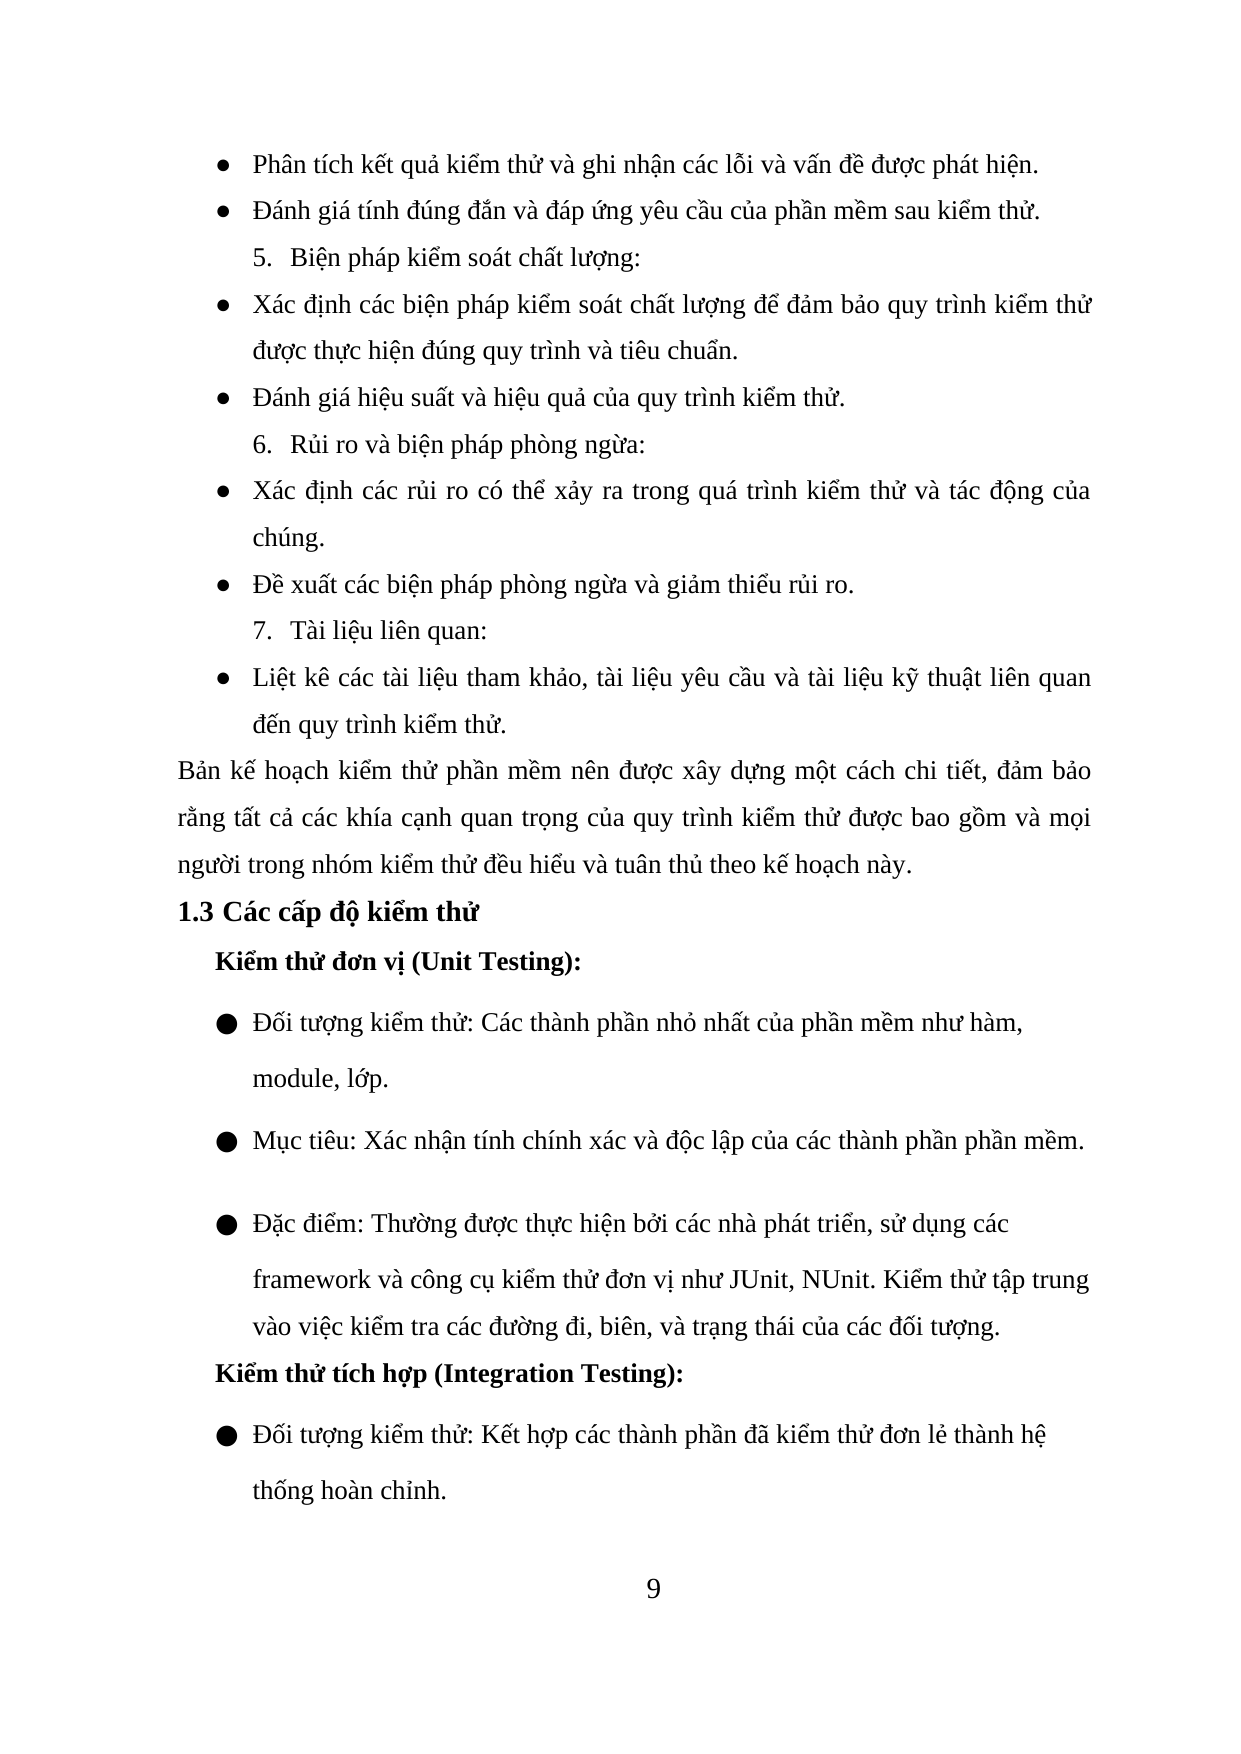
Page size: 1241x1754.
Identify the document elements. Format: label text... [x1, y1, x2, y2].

list Đánh giá hiệu suất và hiệu quả của quy trình kiểm thử. [215, 381, 1092, 412]
text 6. Rủi ro và biện pháp phòng ngừa: [252, 428, 1092, 459]
list Đối tượng kiểm thử: Các thành phần nhỏ nhất của phần mềm như hàm, module, lớp. [215, 991, 1092, 1093]
list Đề xuất các biện pháp phòng ngừa và giảm thiểu rủi ro. [215, 568, 1092, 599]
subtitle Các cấp độ kiểm thử [177, 894, 1092, 928]
text Kiểm thử đơn vị (Unit Testing): [177, 945, 1092, 976]
text Kiểm thử tích hợp (Integration Testing): [177, 1357, 1092, 1388]
list Xác định các rủi ro có thể xảy ra trong quá trình kiểm thử và tác động của chúng. [215, 474, 1092, 552]
list Đánh giá tính đúng đắn và đáp ứng yêu cầu của phần mềm sau kiểm thử. [215, 194, 1092, 226]
text Bản kế hoạch kiểm thử phần mềm nên được xây dựng một cách chi tiết, đảm bảo rằng tất cả các khía cạnh quan trọng của quy trình kiểm thử được bao gồm và mọi người trong nhóm kiểm thử đều hiểu và tuân thủ theo kế hoạch này. [177, 754, 1092, 879]
text 7. Tài liệu liên quan: [252, 614, 1092, 646]
text 5. Biện pháp kiểm soát chất lượng: [252, 241, 1092, 272]
list Mục tiêu: Xác nhận tính chính xác và độc lập của các thành phần phần mềm. [215, 1109, 1092, 1164]
list Xác định các biện pháp kiểm soát chất lượng để đảm bảo quy trình kiểm thử được thực hiện đúng quy trình và tiêu chuẩn. [215, 288, 1092, 366]
list Đối tượng kiểm thử: Kết hợp các thành phần đã kiểm thử đơn lẻ thành hệ thống hoàn chỉnh. [215, 1403, 1092, 1506]
list Liệt kê các tài liệu tham khảo, tài liệu yêu cầu và tài liệu kỹ thuật liên quan đến quy trình kiểm thử. [215, 661, 1092, 739]
list Phân tích kết quả kiểm thử và ghi nhận các lỗi và vấn đề được phát hiện. [215, 148, 1092, 179]
list Đặc điểm: Thường được thực hiện bởi các nhà phát triển, sử dụng các framework và công cụ kiểm thử đơn vị như JUnit, NUnit. Kiểm thử tập trung vào việc kiểm tra các đường đi, biên, và trạng thái của các đối tượng. [215, 1192, 1092, 1341]
